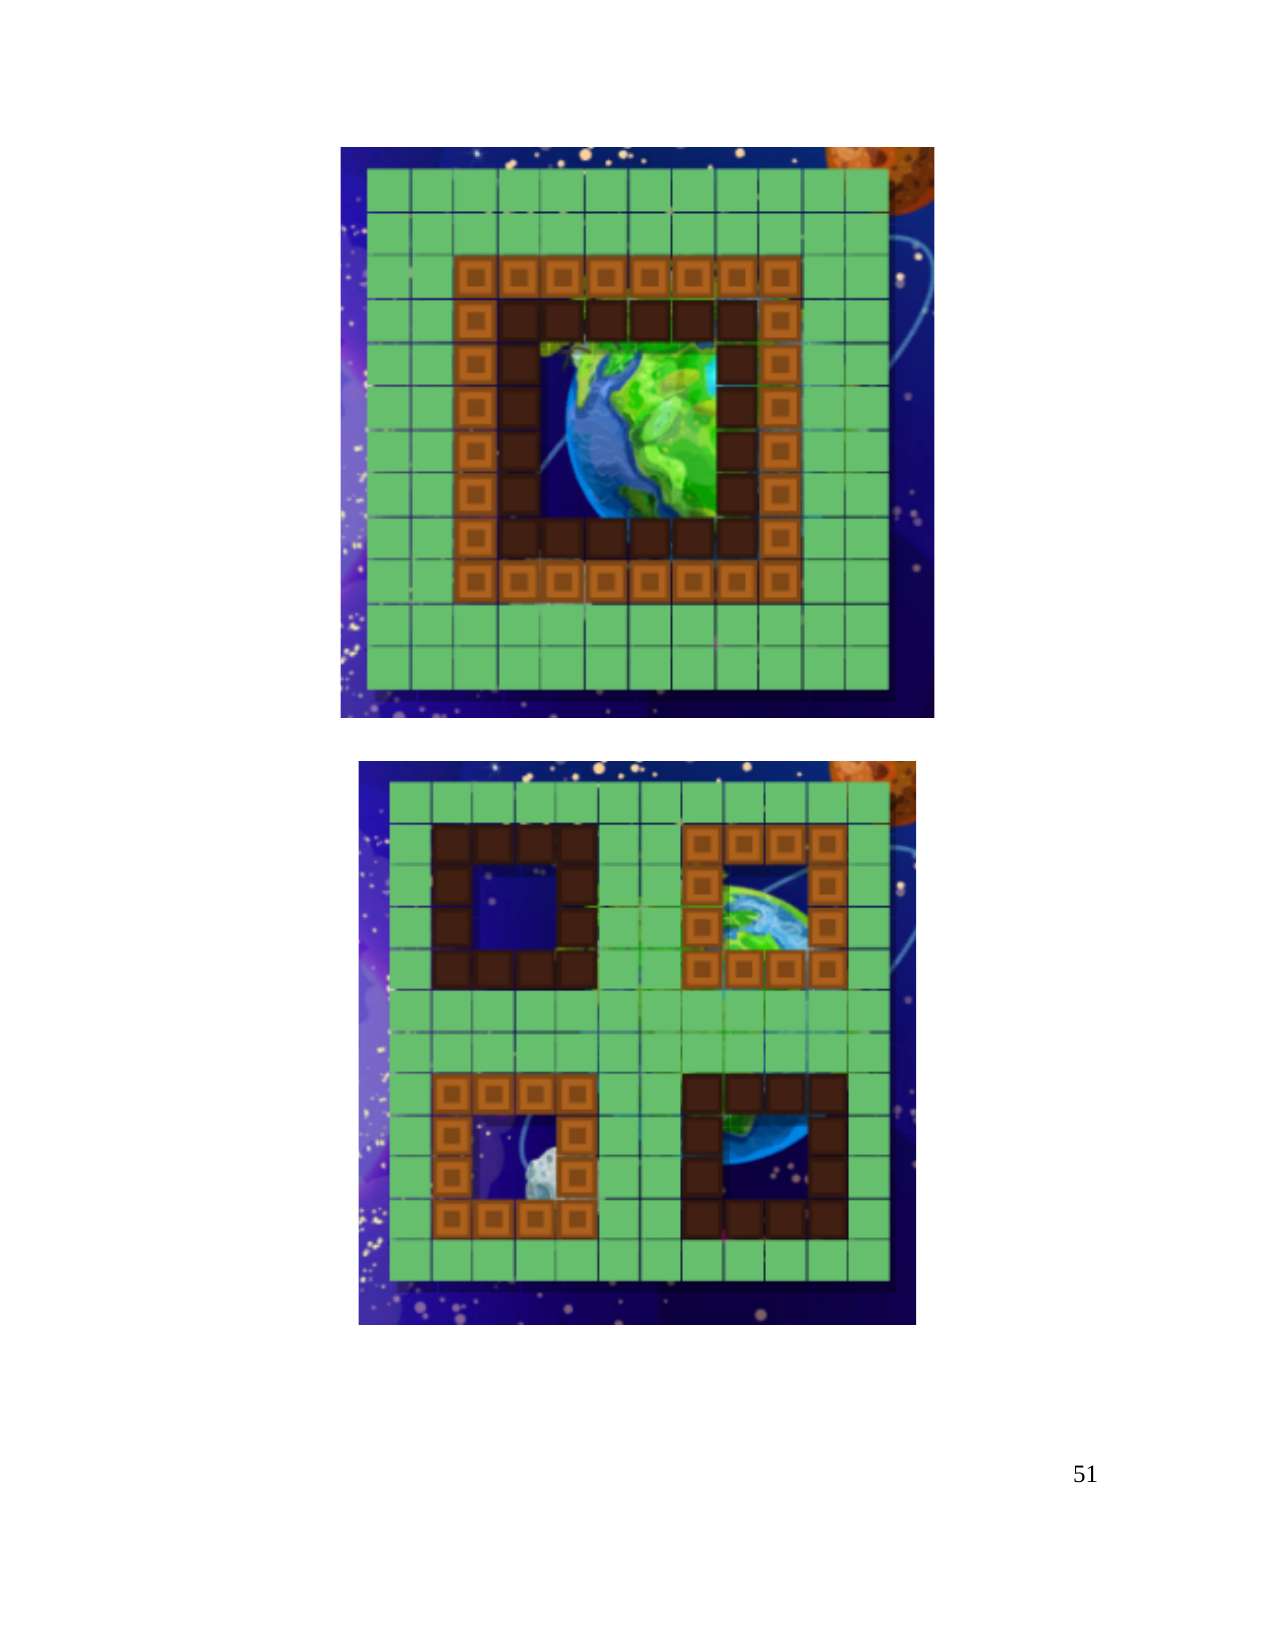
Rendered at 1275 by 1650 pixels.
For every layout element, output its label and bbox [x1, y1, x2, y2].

picture [358, 761, 917, 1325]
picture [340, 147, 935, 718]
